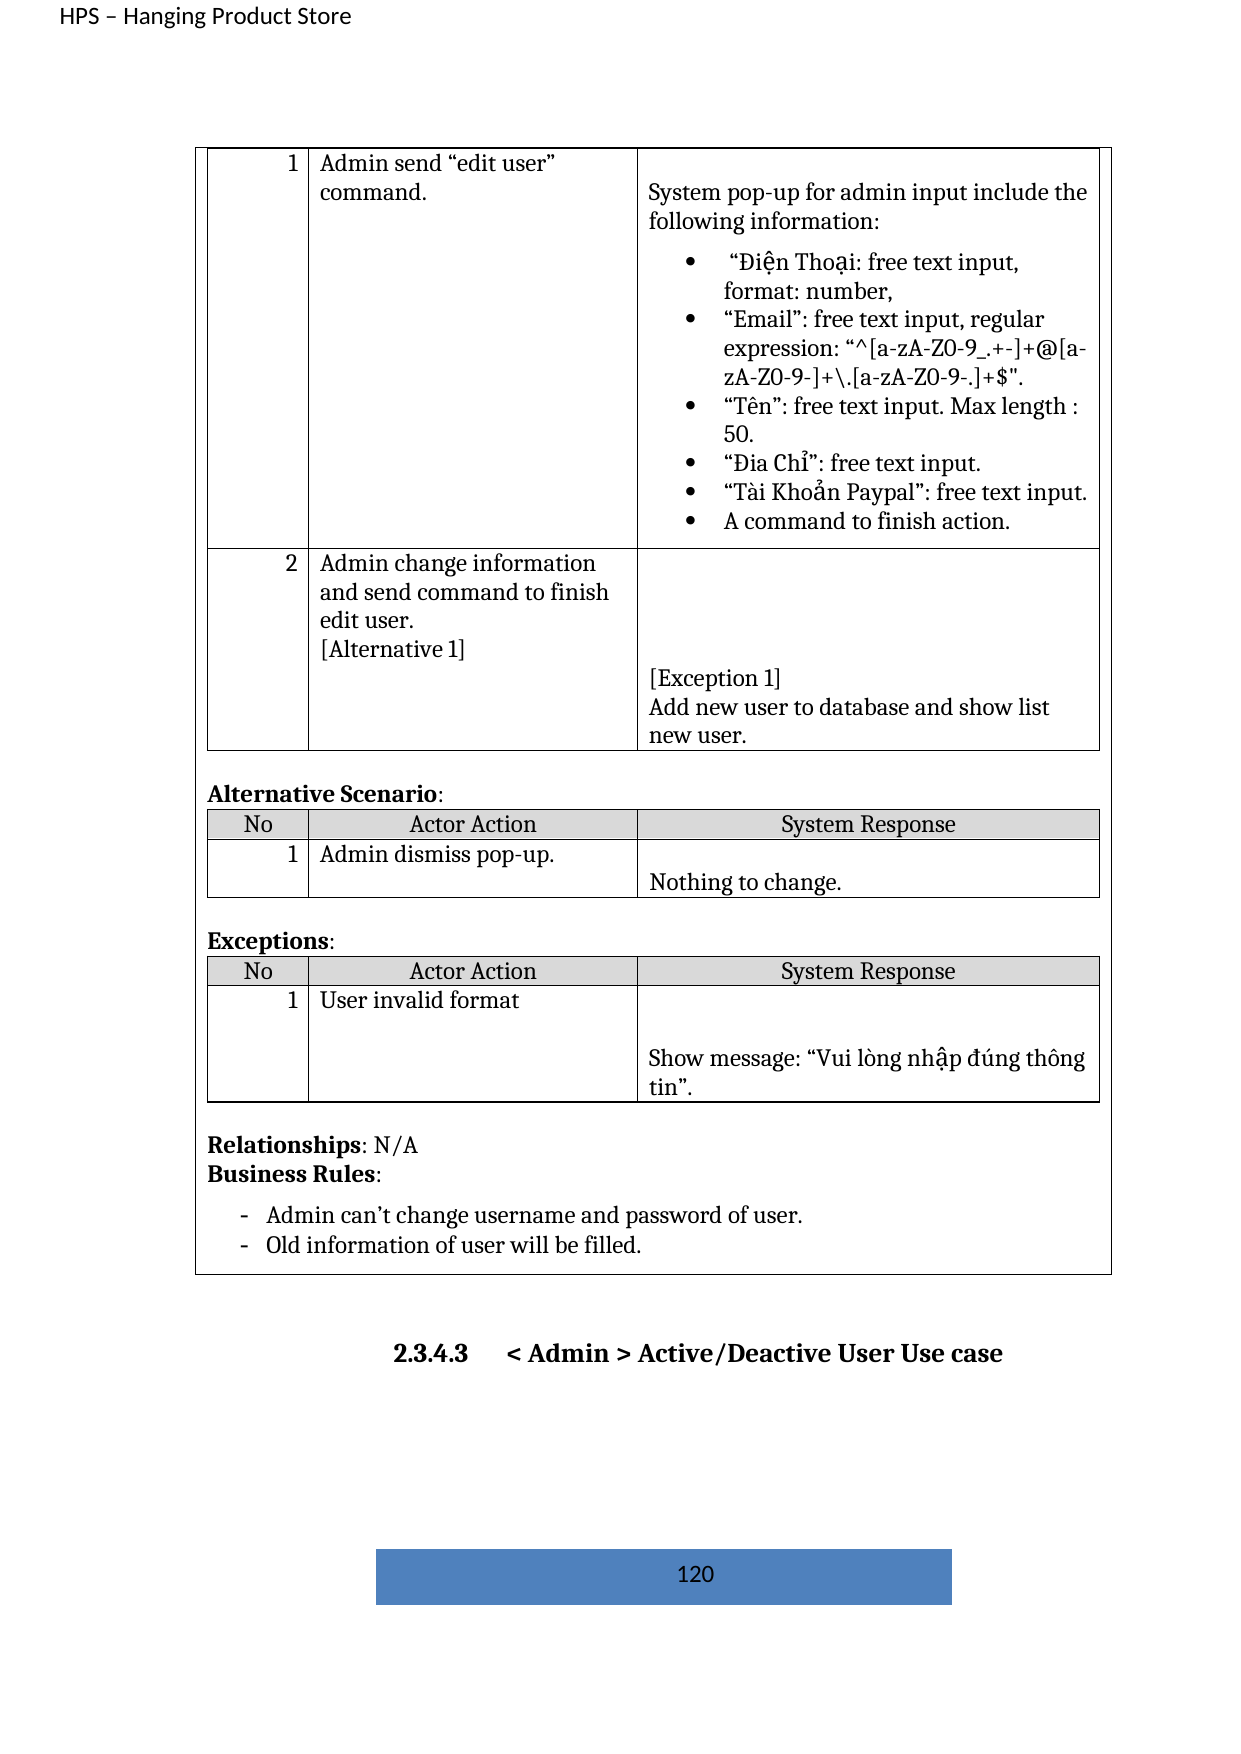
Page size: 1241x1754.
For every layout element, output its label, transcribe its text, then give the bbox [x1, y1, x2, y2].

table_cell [196, 148, 1111, 1274]
subtitle < Admin > Active/Deactive User Use case [393, 1338, 1122, 1369]
